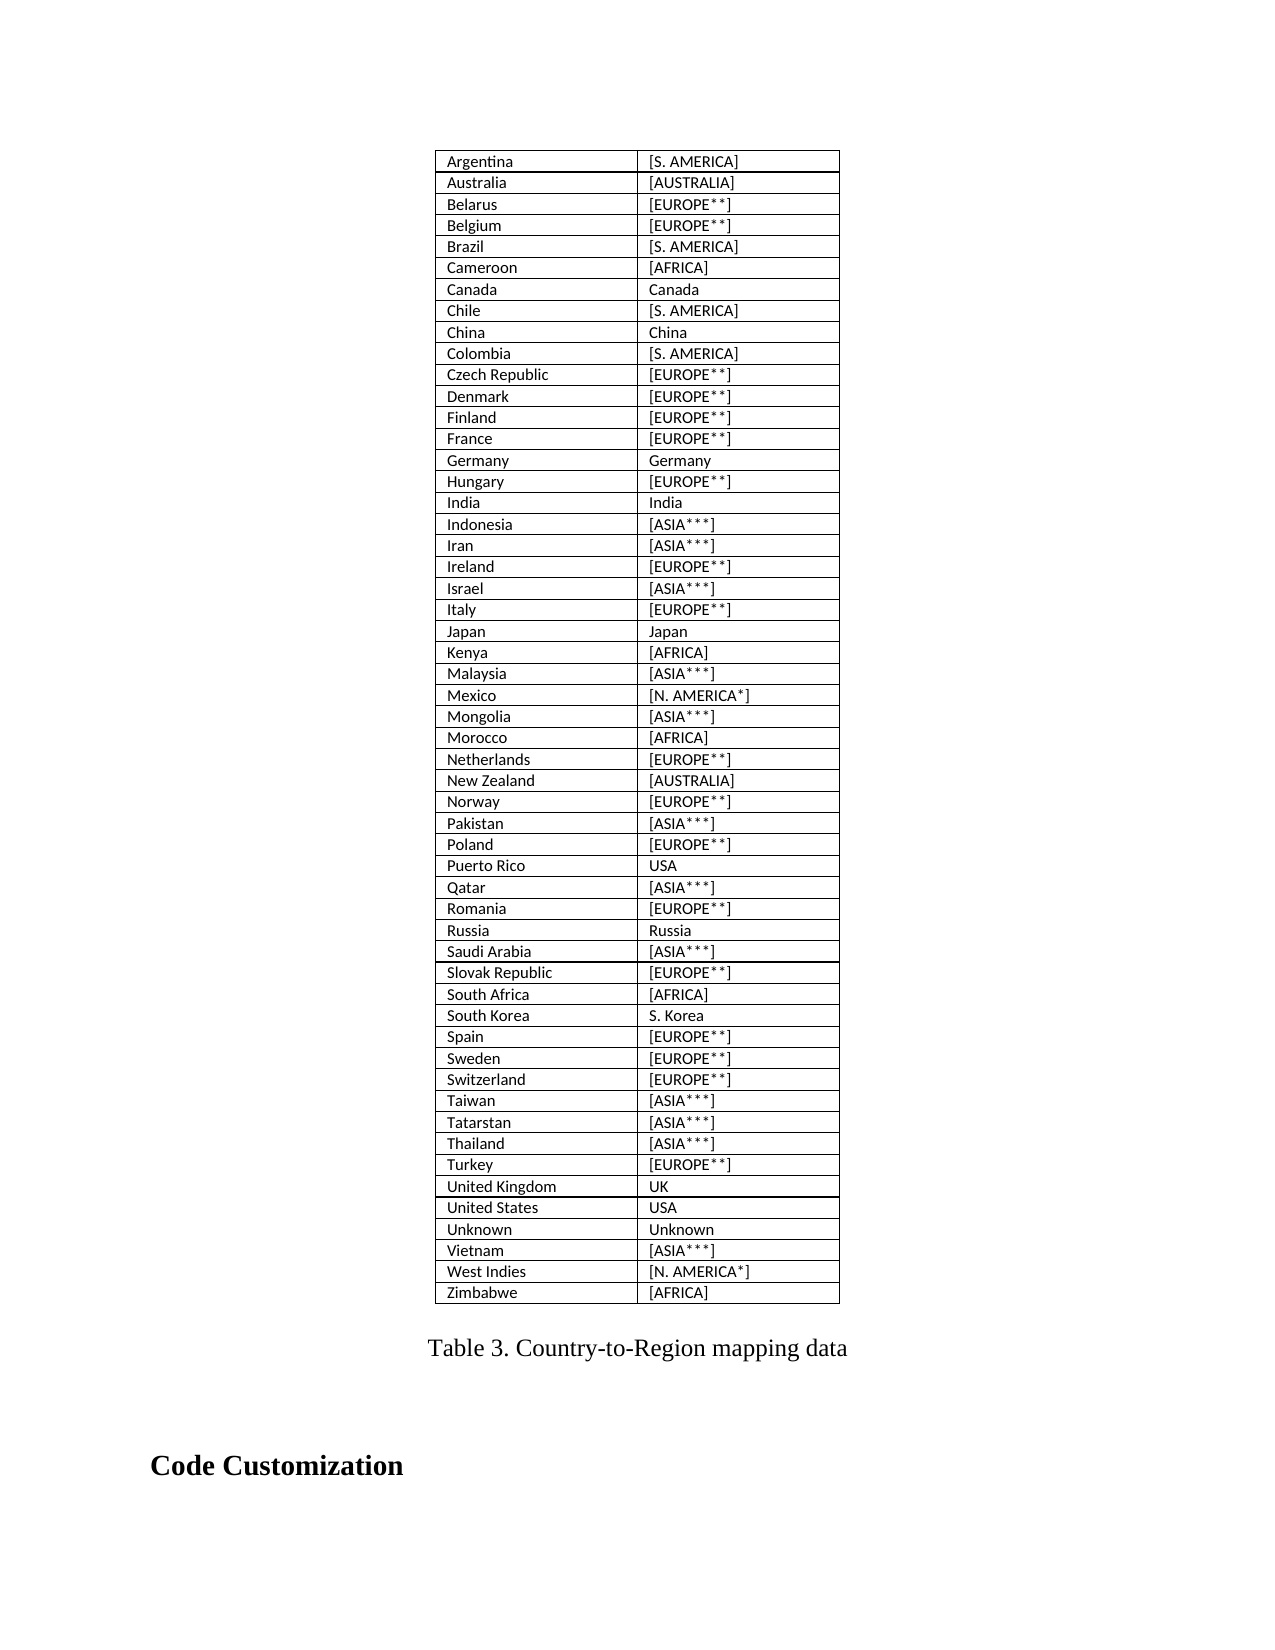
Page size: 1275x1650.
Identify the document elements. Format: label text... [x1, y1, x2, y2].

table_cell [EUROPE**] [638, 834, 839, 855]
table_cell Belarus [436, 194, 637, 214]
table_cell Indonesia [436, 514, 637, 534]
table_cell Tatarstan [436, 1112, 637, 1132]
table_cell [EUROPE**] [638, 1027, 839, 1047]
table_cell [AFRICA] [638, 1283, 839, 1303]
table_cell Unknown [638, 1219, 839, 1239]
table_cell [S. AMERICA] [638, 343, 839, 363]
table_cell Japan [638, 621, 839, 641]
table_cell Puerto Rico [436, 856, 637, 876]
table_cell USA [638, 856, 839, 876]
table_cell United States [436, 1198, 637, 1218]
table_cell Slovak Republic [436, 963, 637, 983]
table_cell [S. AMERICA] [638, 301, 839, 321]
table_cell Denmark [436, 386, 637, 406]
table_cell [EUROPE**] [638, 1069, 839, 1089]
table_cell [ASIA***] [638, 941, 839, 961]
table_cell Belgium [436, 215, 637, 235]
table_cell [EUROPE**] [638, 215, 839, 235]
text Code Customization [150, 1448, 1125, 1481]
table_cell Norway [436, 792, 637, 812]
table_cell West Indies [436, 1261, 637, 1282]
table_cell Hungary [436, 471, 637, 492]
table_cell Czech Republic [436, 365, 637, 385]
table_cell Spain [436, 1027, 637, 1047]
table_cell Unknown [436, 1219, 637, 1239]
table_cell Cameroon [436, 258, 637, 278]
table_cell [S. AMERICA] [638, 151, 839, 171]
table_cell [ASIA***] [638, 877, 839, 897]
table_cell South Africa [436, 984, 637, 1004]
table_cell Poland [436, 834, 637, 855]
table_cell [EUROPE**] [638, 429, 839, 449]
table_cell S. Korea [638, 1005, 839, 1026]
table_cell Romania [436, 899, 637, 919]
table_cell USA [638, 1198, 839, 1218]
table_cell [AUSTRALIA] [638, 770, 839, 791]
table_cell Canada [638, 279, 839, 299]
table_cell Italy [436, 600, 637, 620]
table_cell New Zealand [436, 770, 637, 791]
table_cell [AFRICA] [638, 642, 839, 662]
table_cell Chile [436, 301, 637, 321]
table_cell [ASIA***] [638, 1133, 839, 1154]
table_cell [ASIA***] [638, 578, 839, 598]
table_cell [EUROPE**] [638, 600, 839, 620]
table_cell Australia [436, 173, 637, 193]
table_cell Germany [638, 450, 839, 470]
table_cell France [436, 429, 637, 449]
table_cell Canada [436, 279, 637, 299]
table_cell [ASIA***] [638, 514, 839, 534]
table_cell [ASIA***] [638, 664, 839, 684]
table_cell Switzerland [436, 1069, 637, 1089]
table_cell Turkey [436, 1155, 637, 1175]
table_cell Mongolia [436, 706, 637, 727]
table_cell Russia [638, 920, 839, 940]
table_cell [EUROPE**] [638, 1155, 839, 1175]
table_cell Brazil [436, 236, 637, 257]
table_cell Mexico [436, 685, 637, 705]
text Table 3. Country-to-Region mapping data [150, 1333, 1125, 1362]
table_cell Germany [436, 450, 637, 470]
table_cell [ASIA***] [638, 1091, 839, 1111]
table_cell [ASIA***] [638, 1112, 839, 1132]
table_cell [ASIA***] [638, 813, 839, 833]
table_cell China [436, 322, 637, 342]
table_cell India [638, 493, 839, 513]
table_cell [AFRICA] [638, 258, 839, 278]
table_cell [AFRICA] [638, 984, 839, 1004]
table_cell [EUROPE**] [638, 407, 839, 428]
table_cell [EUROPE**] [638, 749, 839, 769]
table_cell [ASIA***] [638, 535, 839, 556]
table_cell [EUROPE**] [638, 365, 839, 385]
table_cell [EUROPE**] [638, 899, 839, 919]
table_cell Sweden [436, 1048, 637, 1068]
table_cell Thailand [436, 1133, 637, 1154]
table_cell [EUROPE**] [638, 963, 839, 983]
table_cell United Kingdom [436, 1176, 637, 1196]
table_cell [EUROPE**] [638, 557, 839, 577]
table_cell Israel [436, 578, 637, 598]
table_cell Kenya [436, 642, 637, 662]
table_cell [N. AMERICA*] [638, 1261, 839, 1282]
table_cell Finland [436, 407, 637, 428]
table_cell Russia [436, 920, 637, 940]
table_cell Morocco [436, 728, 637, 748]
table_cell Vietnam [436, 1240, 637, 1260]
table_cell Qatar [436, 877, 637, 897]
table_cell Ireland [436, 557, 637, 577]
table_cell Zimbabwe [436, 1283, 637, 1303]
table_cell Taiwan [436, 1091, 637, 1111]
table_cell [EUROPE**] [638, 792, 839, 812]
table_cell Malaysia [436, 664, 637, 684]
table_cell Japan [436, 621, 637, 641]
table_cell [AFRICA] [638, 728, 839, 748]
table_cell [ASIA***] [638, 1240, 839, 1260]
table_cell [EUROPE**] [638, 1048, 839, 1068]
table_cell Saudi Arabia [436, 941, 637, 961]
table_cell Iran [436, 535, 637, 556]
table_cell [AUSTRALIA] [638, 173, 839, 193]
table_cell Colombia [436, 343, 637, 363]
table_cell Argentina [436, 151, 637, 171]
table_cell Netherlands [436, 749, 637, 769]
table_cell [EUROPE**] [638, 386, 839, 406]
table_cell India [436, 493, 637, 513]
table_cell South Korea [436, 1005, 637, 1026]
table_cell [S. AMERICA] [638, 236, 839, 257]
table_cell [EUROPE**] [638, 471, 839, 492]
table_cell [EUROPE**] [638, 194, 839, 214]
table_cell Pakistan [436, 813, 637, 833]
table_cell China [638, 322, 839, 342]
table_cell [ASIA***] [638, 706, 839, 727]
table_cell UK [638, 1176, 839, 1196]
table_cell [N. AMERICA*] [638, 685, 839, 705]
